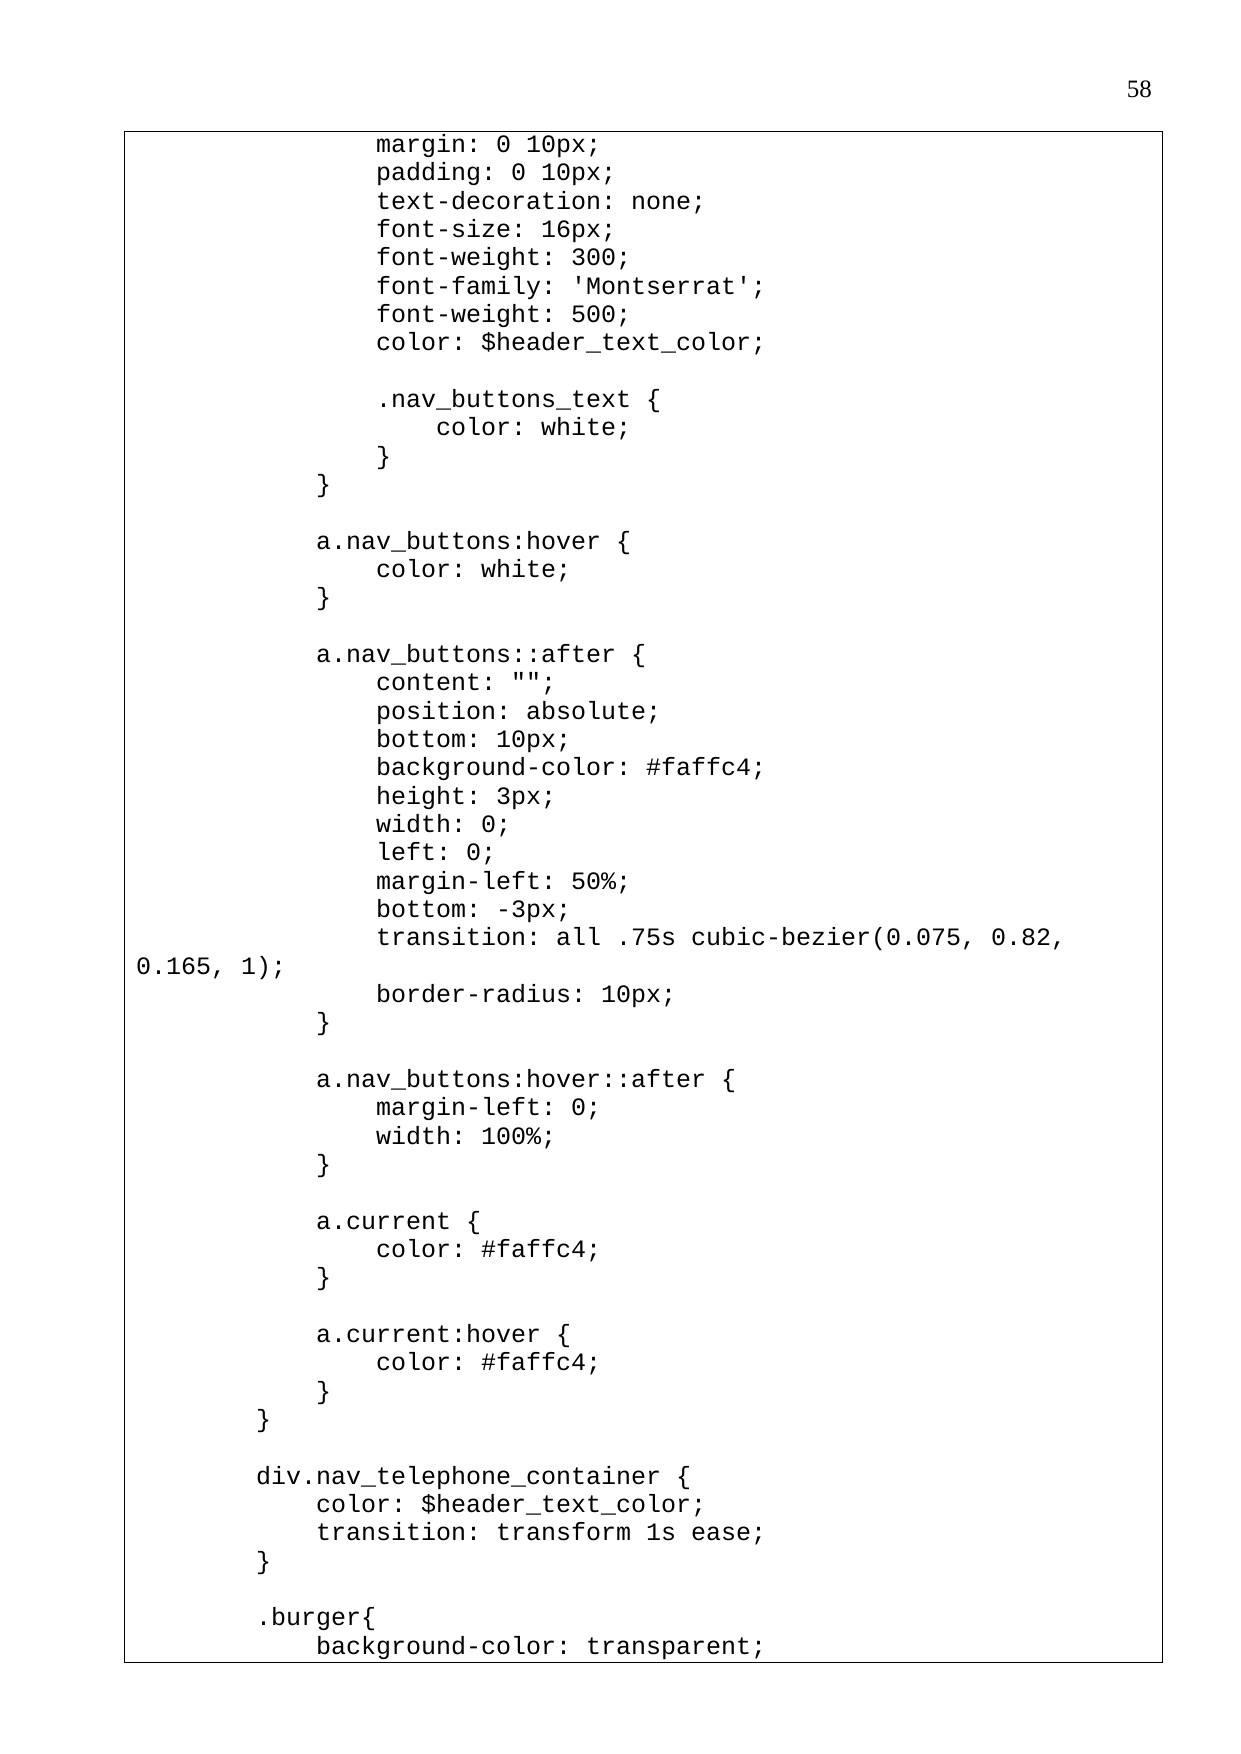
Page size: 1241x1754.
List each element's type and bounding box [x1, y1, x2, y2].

table_header [125, 132, 1162, 1662]
